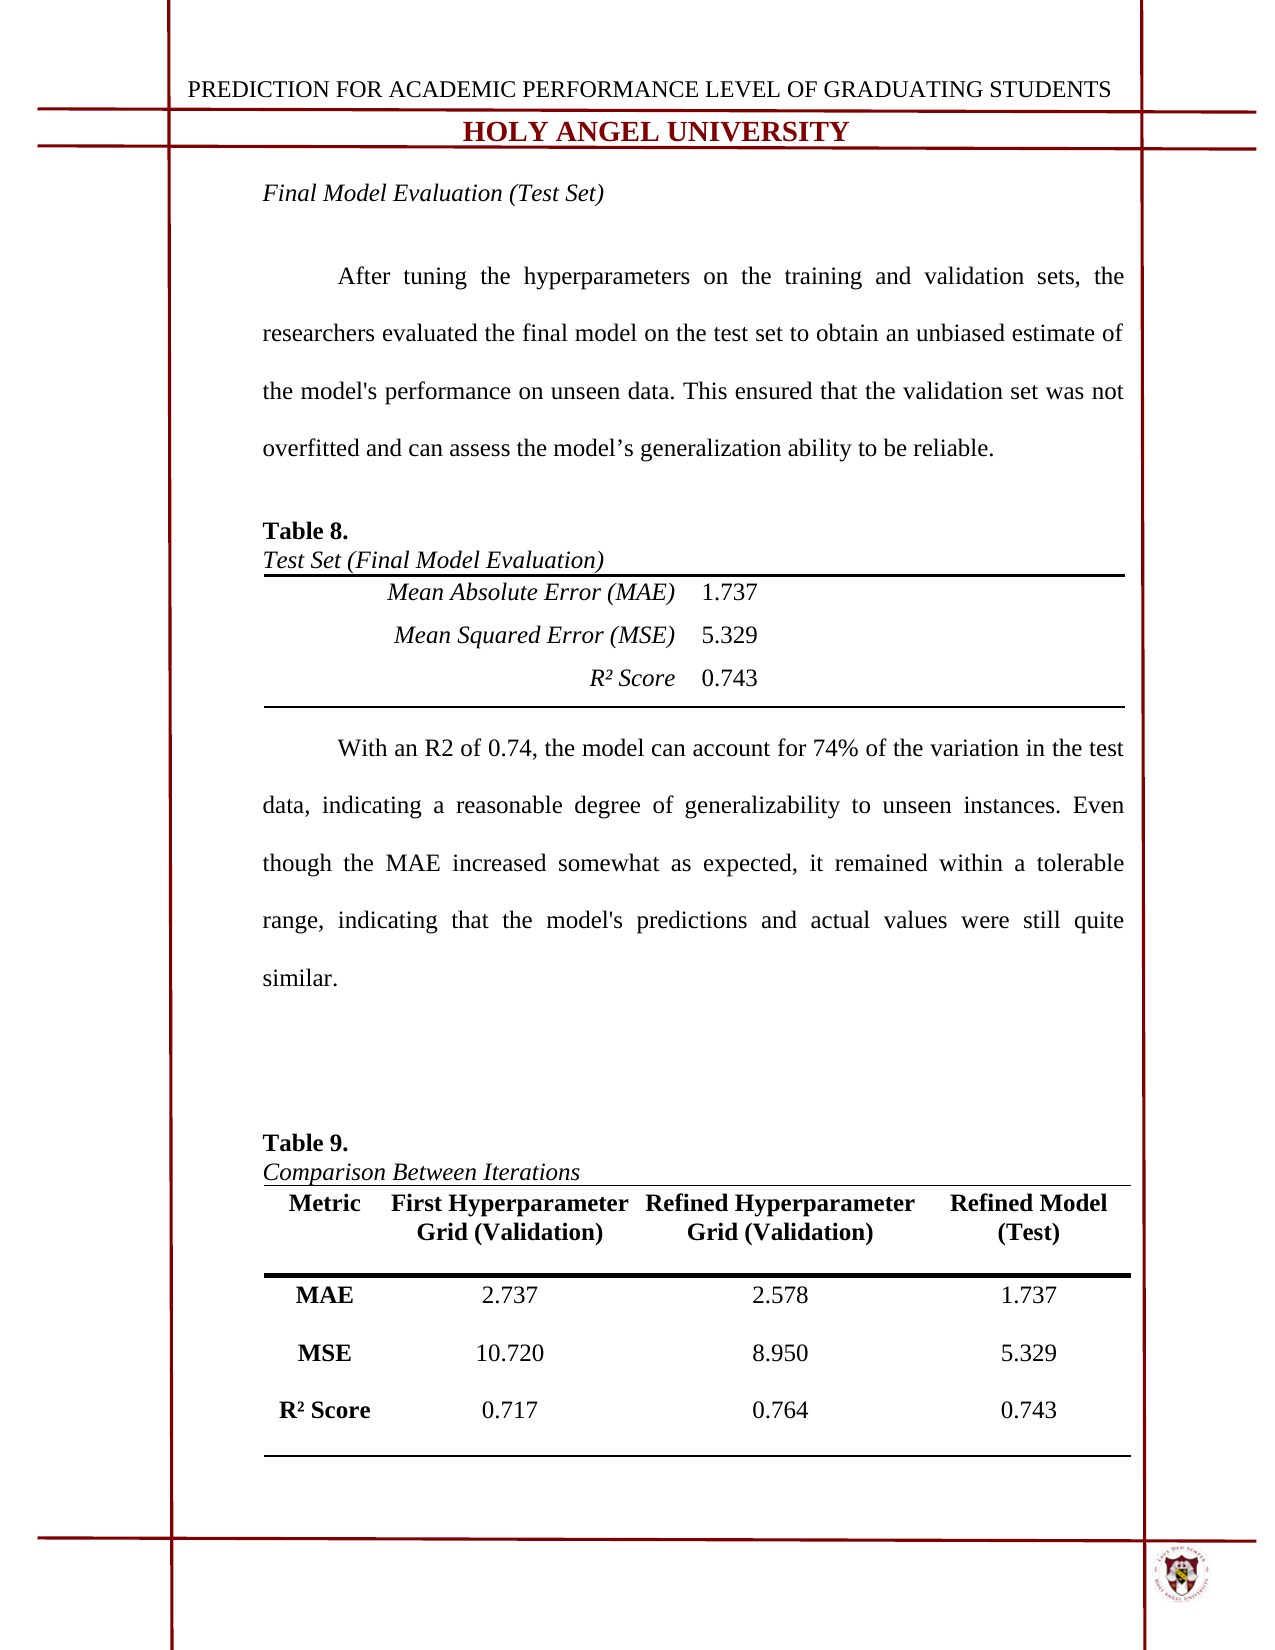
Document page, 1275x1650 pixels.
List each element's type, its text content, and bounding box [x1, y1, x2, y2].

table_cell 0.743 [926, 1394, 1131, 1454]
table_header Refined Hyperparameter Grid (Validation) [634, 1186, 926, 1273]
table_cell R² Score [264, 1394, 386, 1454]
table_cell 0.743 [690, 663, 1125, 706]
table_cell R² Score [264, 663, 689, 706]
text Final Model Evaluation (Test Set) [262, 178, 1125, 207]
table_cell MAE [264, 1278, 386, 1336]
table_header 1.737 [690, 577, 1125, 620]
text Table 9. [187, 1128, 1125, 1157]
table_cell 1.737 [926, 1278, 1131, 1336]
table_cell 2.578 [634, 1278, 926, 1336]
table_cell Mean Squared Error (MSE) [264, 620, 689, 663]
table_cell 10.720 [386, 1336, 634, 1393]
table_cell 8.950 [634, 1336, 926, 1393]
text Test Set (Final Model Evaluation) [187, 545, 1125, 573]
table_cell 5.329 [690, 620, 1125, 663]
text With an R2 of 0.74, the model can account for 74% of the variation in the test data, indicating a reasonable degree of generalizability to unseen instances. Even though the MAE increased somewhat as expected, it remained within a tolerable range, indicating that the model's predictions and actual values were still quite similar. [262, 733, 1125, 992]
table_header First Hyperparameter Grid (Validation) [386, 1186, 634, 1273]
table_cell 0.764 [634, 1394, 926, 1454]
picture [1151, 1543, 1212, 1604]
table_cell 2.737 [386, 1278, 634, 1336]
table_header Refined Model (Test) [926, 1186, 1131, 1273]
text After tuning the hyperparameters on the training and validation sets, the researchers evaluated the final model on the test set to obtain an unbiased estimate of the model's performance on unseen data. This ensured that the validation set was not overfitted and can assess the model’s generalization ability to be reliable. [262, 261, 1125, 462]
table_cell 0.717 [386, 1394, 634, 1454]
table_header Metric [264, 1186, 386, 1273]
table_cell MSE [264, 1336, 386, 1393]
text Table 8. [187, 516, 1125, 545]
text Comparison Between Iterations [187, 1157, 1125, 1185]
table_header Mean Absolute Error (MAE) [264, 577, 689, 620]
table_cell 5.329 [926, 1336, 1131, 1393]
